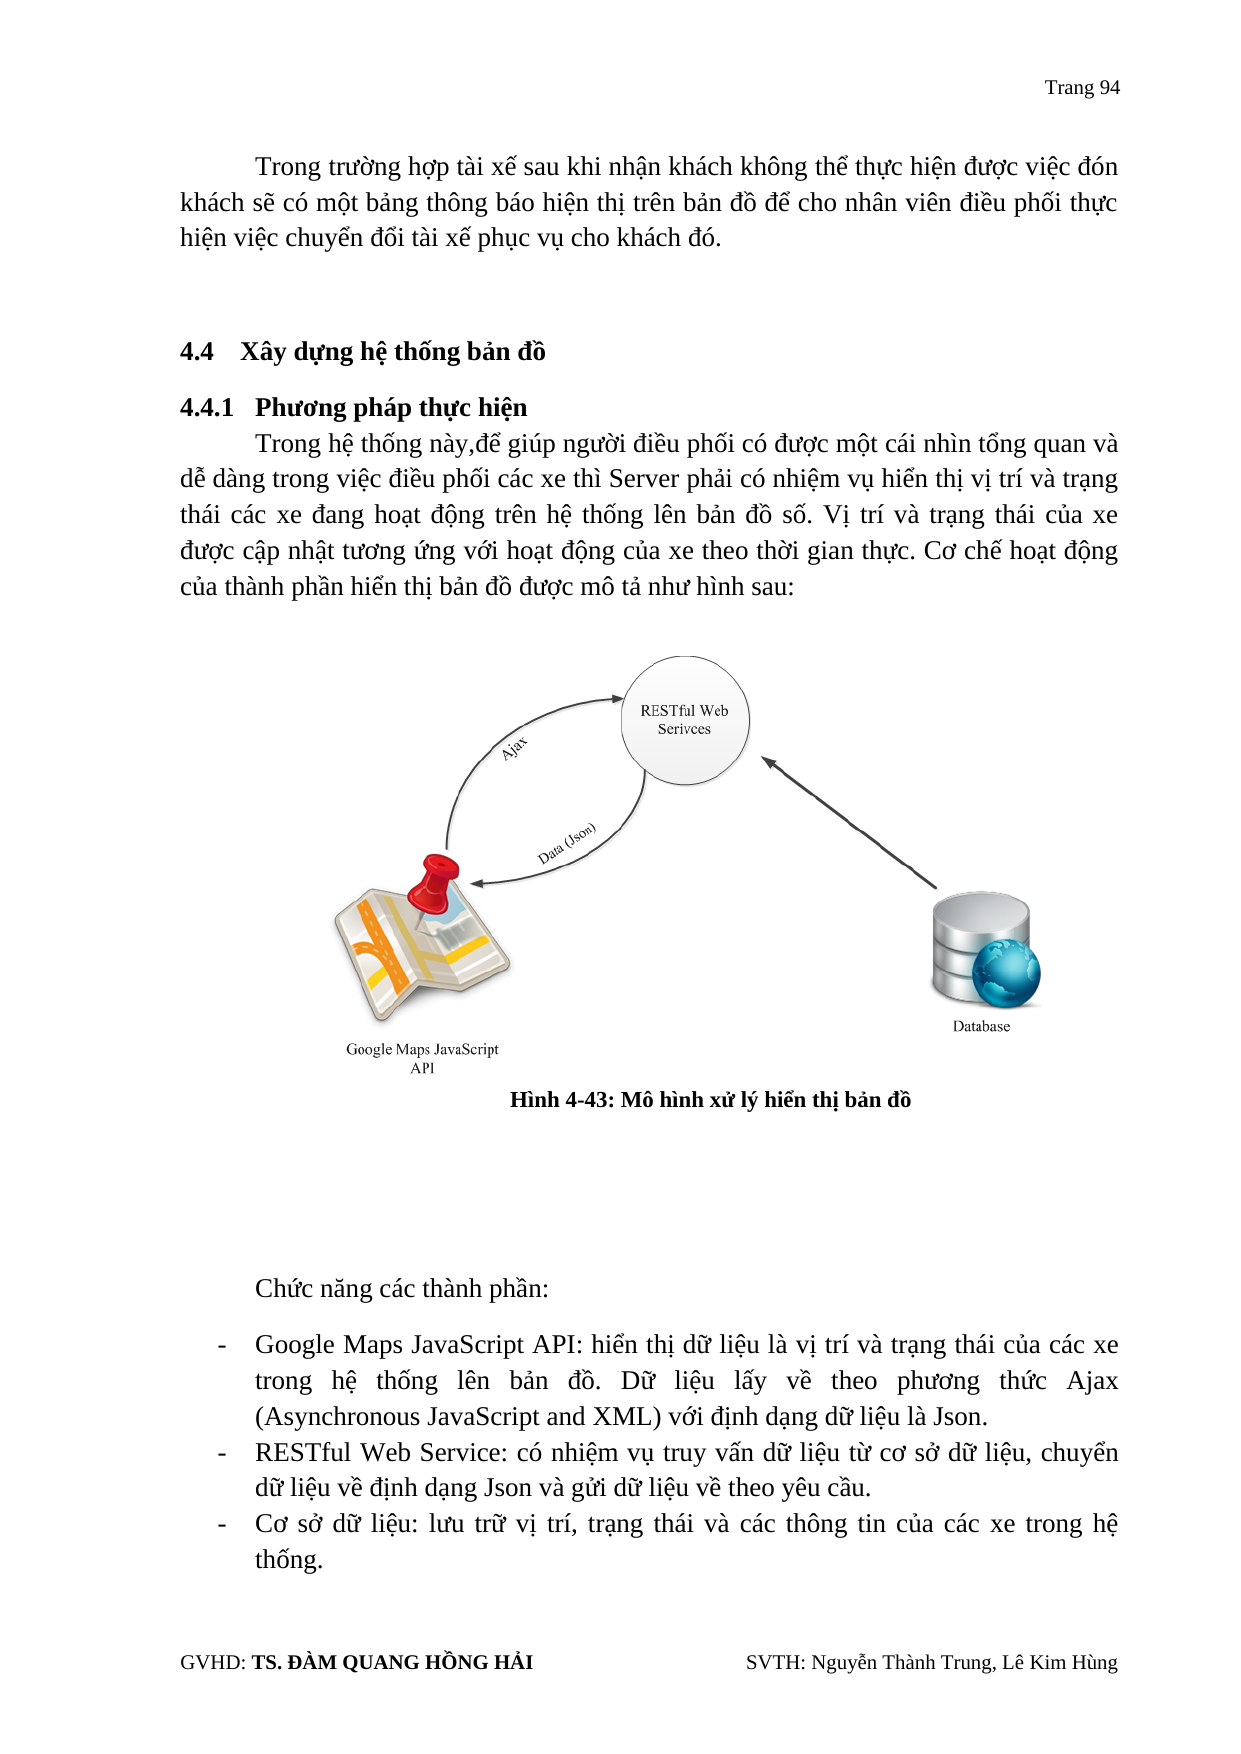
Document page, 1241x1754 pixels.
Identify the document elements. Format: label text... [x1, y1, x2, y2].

list Cơ sở dữ liệu: lưu trữ vị trí, trạng thái và các thông tin của các xe trong hệ thống. [217, 1507, 1120, 1574]
picture [329, 656, 1043, 1077]
subtitle Phương pháp thực hiện [180, 391, 1120, 422]
subtitle Xây dựng hệ thống bản đồ [180, 334, 1120, 366]
list Google Maps JavaScript API: hiển thị dữ liệu là vị trí và trạng thái của các xe trong hệ thống lên bản đồ. Dữ liệu lấy về theo phương thức Ajax (Asynchronous JavaScript and XML) với định dạng dữ liệu là Json. [217, 1328, 1120, 1431]
text Trong hệ thống này,để giúp người điều phối có được một cái nhìn tổng quan và dễ dàng trong việc điều phối các xe thì Server phải có nhiệm vụ hiển thị vị trí và trạng thái các xe đang hoạt động trên hệ thống lên bản đồ số. Vị trí và trạng thái của xe được cập nhật tương ứng với hoạt động của xe theo thời gian thực. Cơ chế hoạt động của thành phần hiển thị bản đồ được mô tả như hình sau: [180, 427, 1120, 601]
text Trong trường hợp tài xế sau khi nhận khách không thể thực hiện được việc đón khách sẽ có một bảng thông báo hiện thị trên bản đồ để cho nhân viên điều phối thực hiện việc chuyển đổi tài xế phục vụ cho khách đó. [180, 150, 1120, 253]
list RESTful Web Service: có nhiệm vụ truy vấn dữ liệu từ cơ sở dữ liệu, chuyển dữ liệu về định dạng Json và gửi dữ liệu về theo yêu cầu. [217, 1436, 1120, 1502]
text Chức năng các thành phần: [180, 1272, 1120, 1303]
